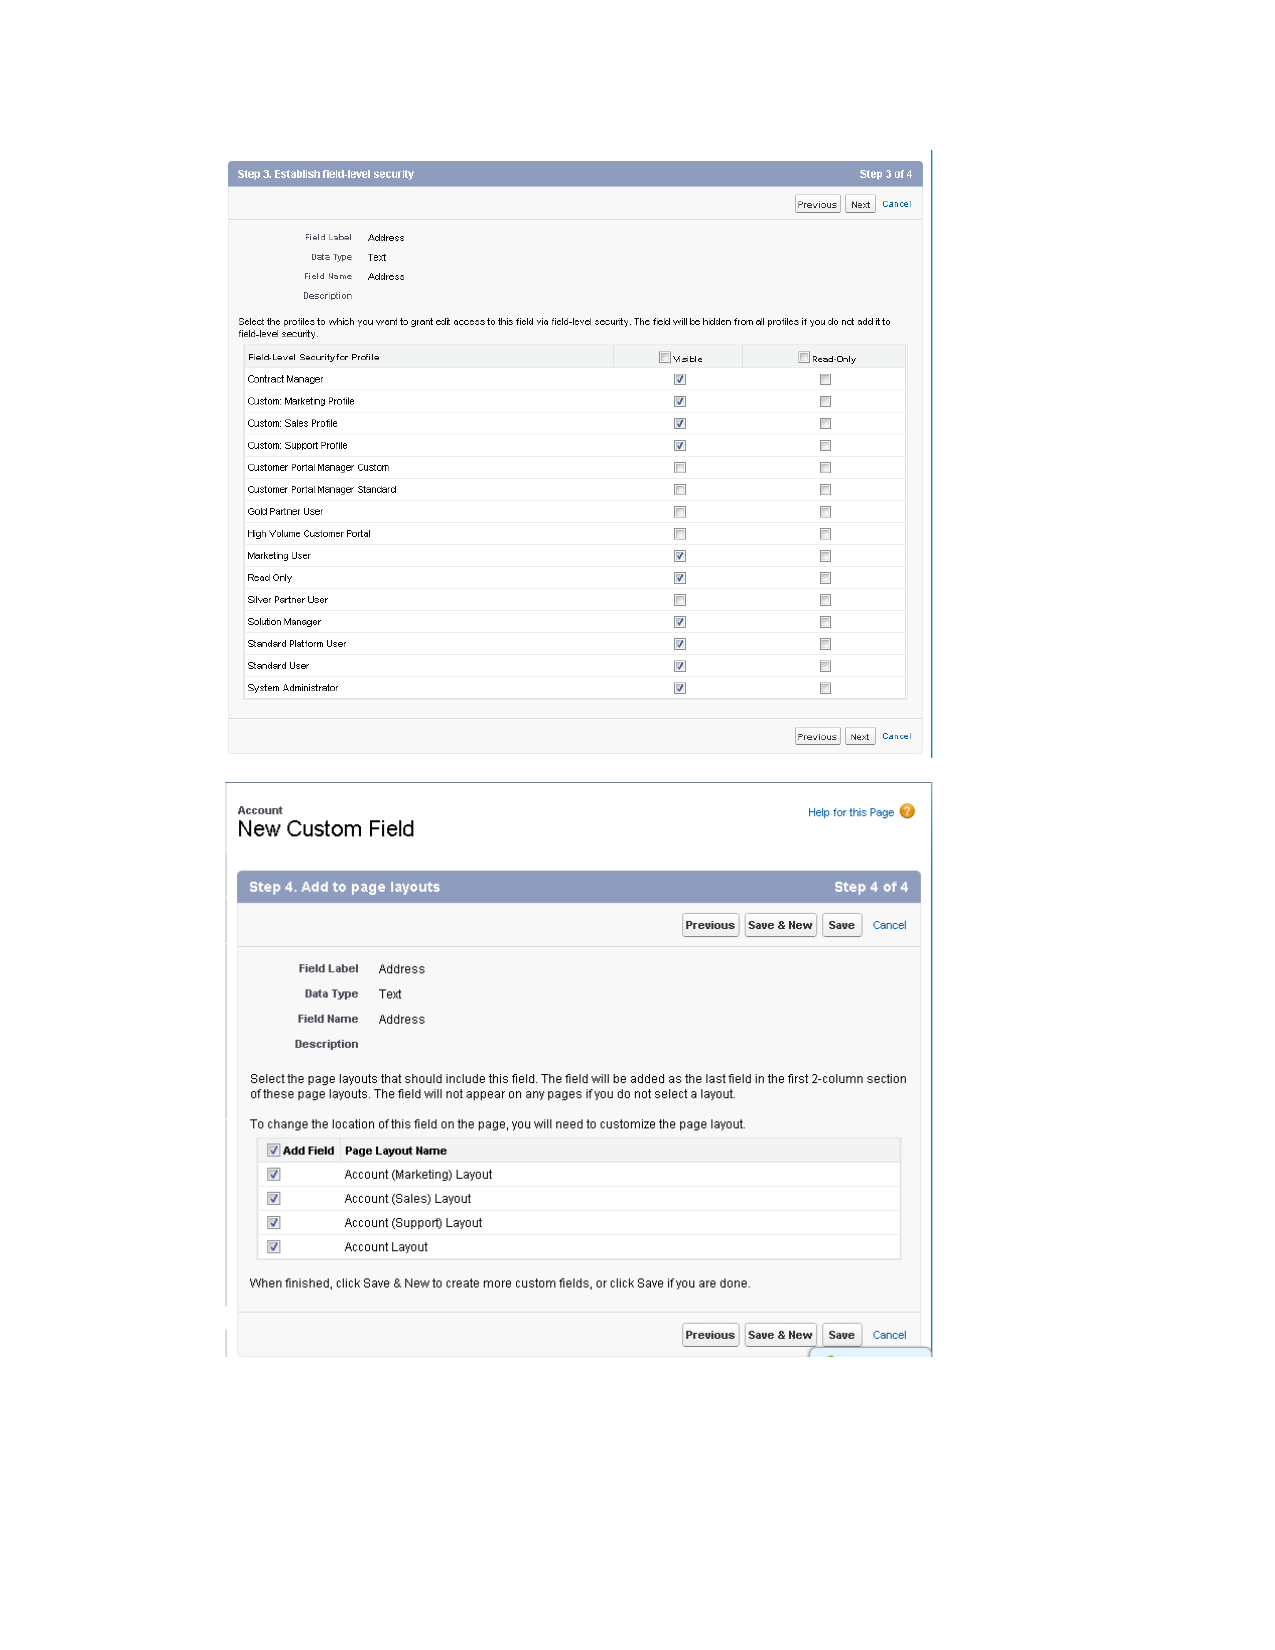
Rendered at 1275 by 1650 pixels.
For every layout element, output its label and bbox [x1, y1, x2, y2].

picture [225, 782, 933, 1357]
picture [225, 150, 933, 758]
